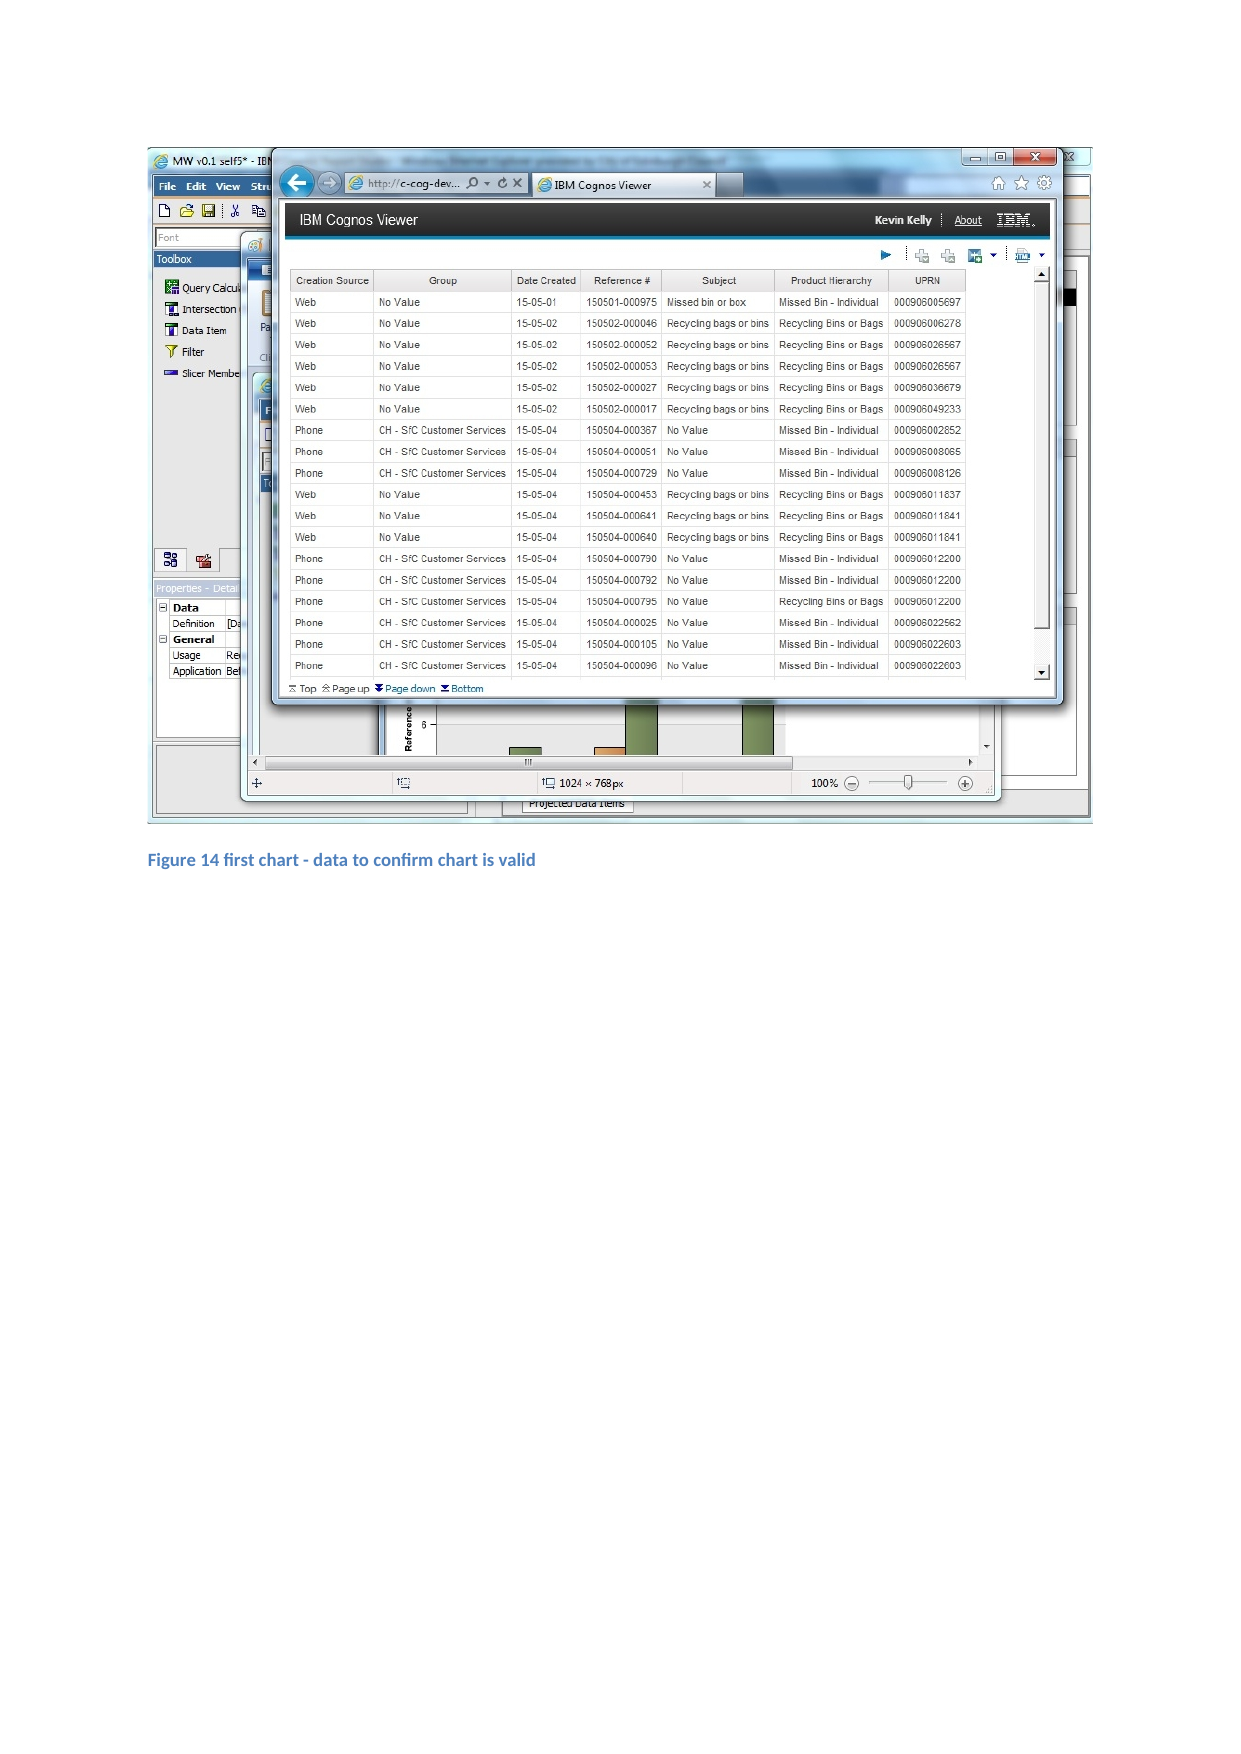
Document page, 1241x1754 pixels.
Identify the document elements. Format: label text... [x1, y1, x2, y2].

picture [147, 147, 1093, 824]
